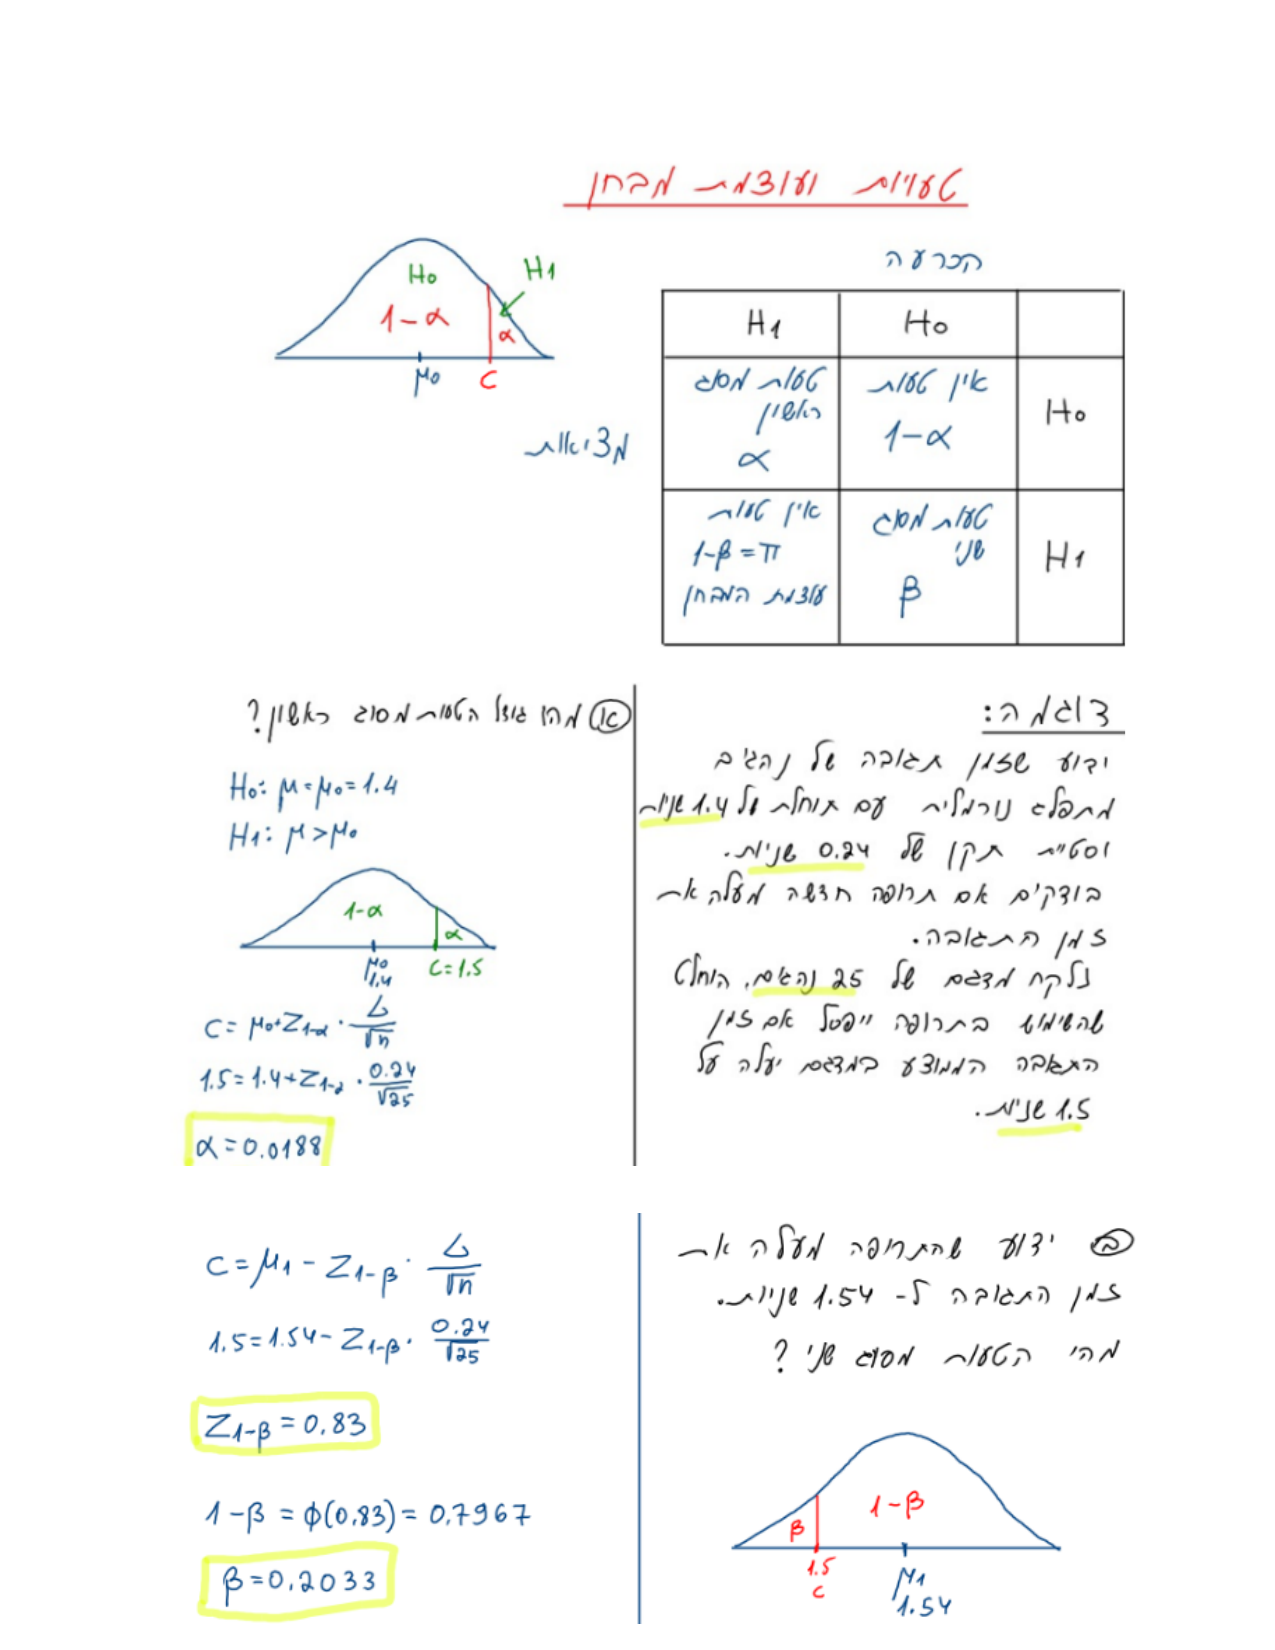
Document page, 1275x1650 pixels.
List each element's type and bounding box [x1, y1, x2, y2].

picture [150, 682, 1125, 1166]
picture [167, 1213, 1143, 1624]
picture [150, 150, 1125, 648]
